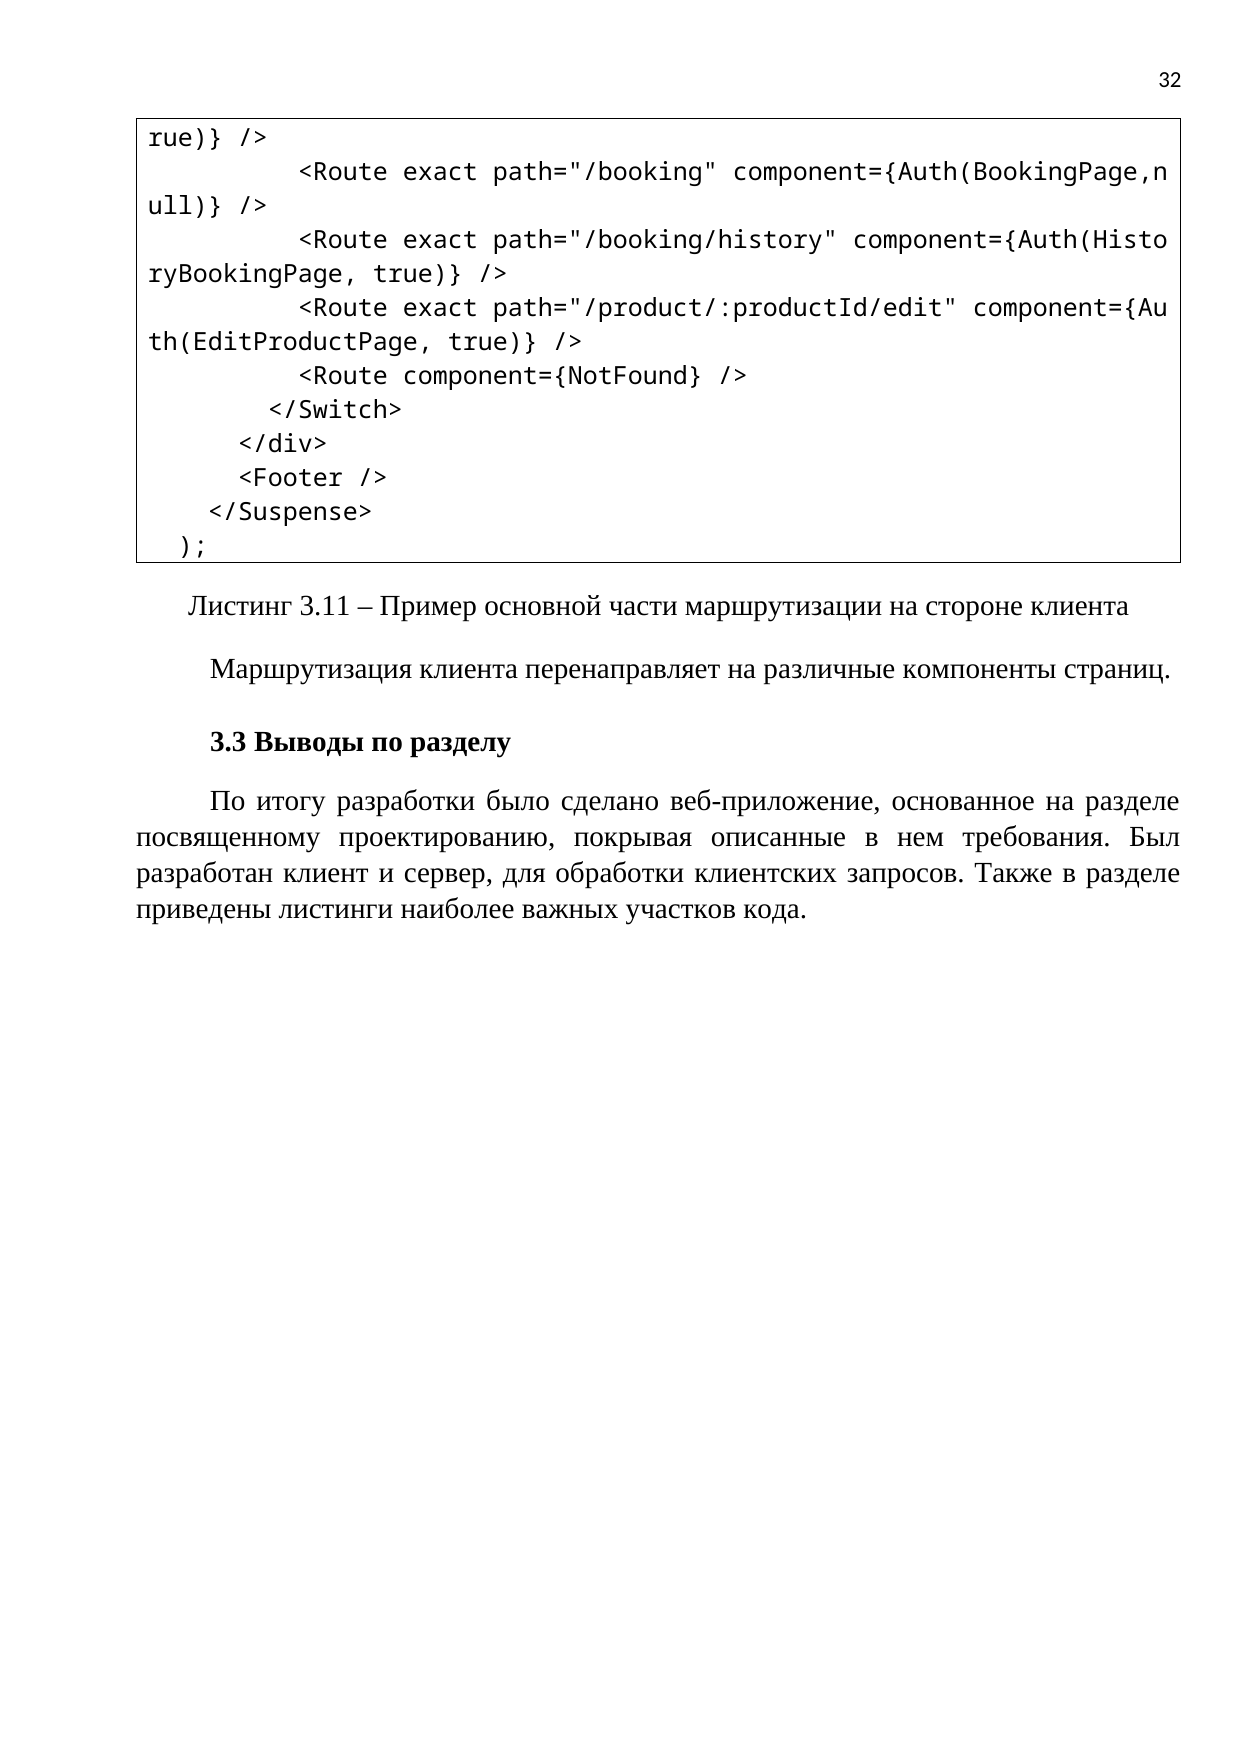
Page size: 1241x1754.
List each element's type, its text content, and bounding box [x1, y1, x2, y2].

text Маршрутизация клиента перенаправляет на различные компоненты страниц. [136, 651, 1181, 684]
text По итогу разработки было сделано веб-приложение, основанное на разделе посвященному проектированию, покрывая описанные в нем требования. Был разработан клиент и сервер, для обработки клиентских запросов. Также в разделе приведены листинги наиболее важных участков кода. [136, 783, 1181, 925]
text Выводы по разделу [136, 724, 1181, 758]
text Листинг 3.11 – Пример основной части маршрутизации на стороне клиента [136, 588, 1181, 622]
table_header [137, 119, 1180, 562]
